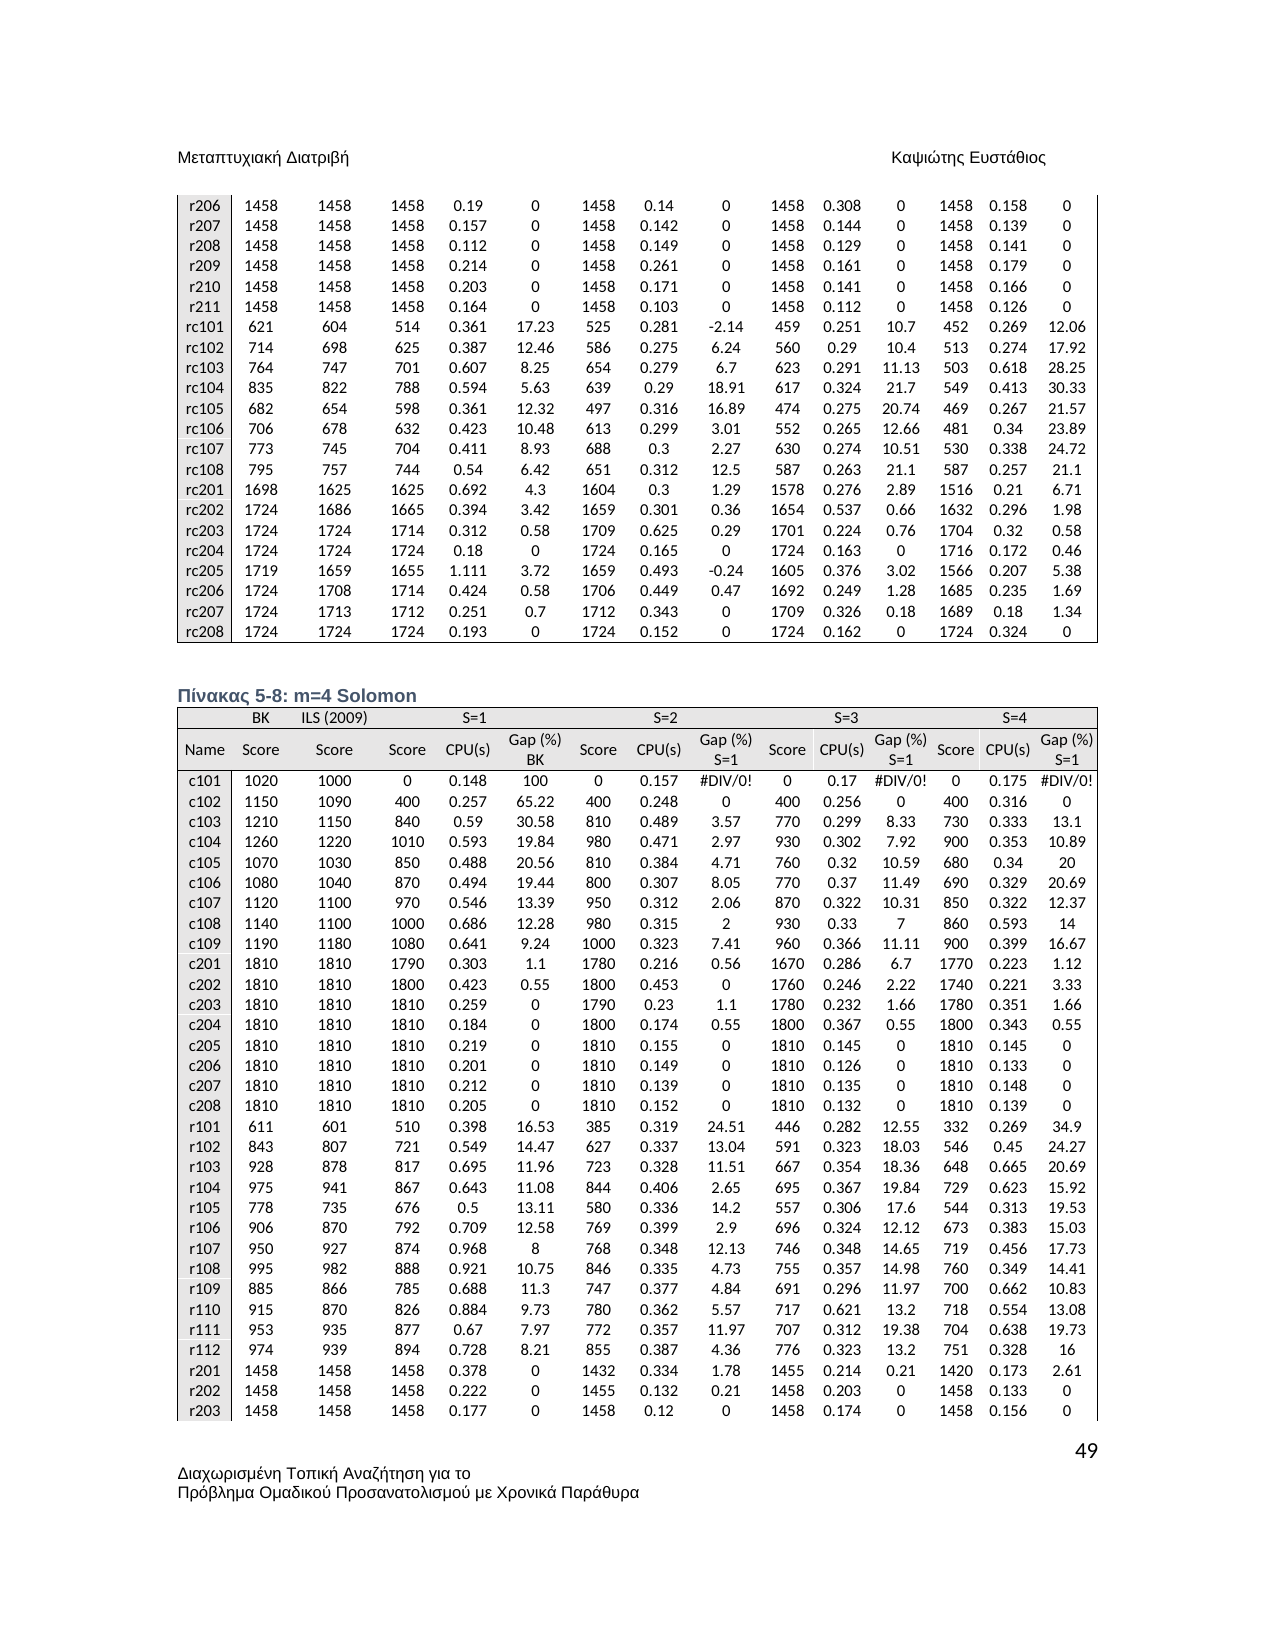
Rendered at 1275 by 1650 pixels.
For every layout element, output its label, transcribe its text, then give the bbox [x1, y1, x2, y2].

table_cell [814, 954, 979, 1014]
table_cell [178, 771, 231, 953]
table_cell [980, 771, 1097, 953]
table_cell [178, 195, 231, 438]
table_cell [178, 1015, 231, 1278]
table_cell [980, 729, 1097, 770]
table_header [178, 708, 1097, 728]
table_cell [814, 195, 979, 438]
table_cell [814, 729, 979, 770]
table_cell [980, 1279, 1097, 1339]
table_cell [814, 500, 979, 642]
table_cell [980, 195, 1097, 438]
text 5 [177, 685, 1098, 707]
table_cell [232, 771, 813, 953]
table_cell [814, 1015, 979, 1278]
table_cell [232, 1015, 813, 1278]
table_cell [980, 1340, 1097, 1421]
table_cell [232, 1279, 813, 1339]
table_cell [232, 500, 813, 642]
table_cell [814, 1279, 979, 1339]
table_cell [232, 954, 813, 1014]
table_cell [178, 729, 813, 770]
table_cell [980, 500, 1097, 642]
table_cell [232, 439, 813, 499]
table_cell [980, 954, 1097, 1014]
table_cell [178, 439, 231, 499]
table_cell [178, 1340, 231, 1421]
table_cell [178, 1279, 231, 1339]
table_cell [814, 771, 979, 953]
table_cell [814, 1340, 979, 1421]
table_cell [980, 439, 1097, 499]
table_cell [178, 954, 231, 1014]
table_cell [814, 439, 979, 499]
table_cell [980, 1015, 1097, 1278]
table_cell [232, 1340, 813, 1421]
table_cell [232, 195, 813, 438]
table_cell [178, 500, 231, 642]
